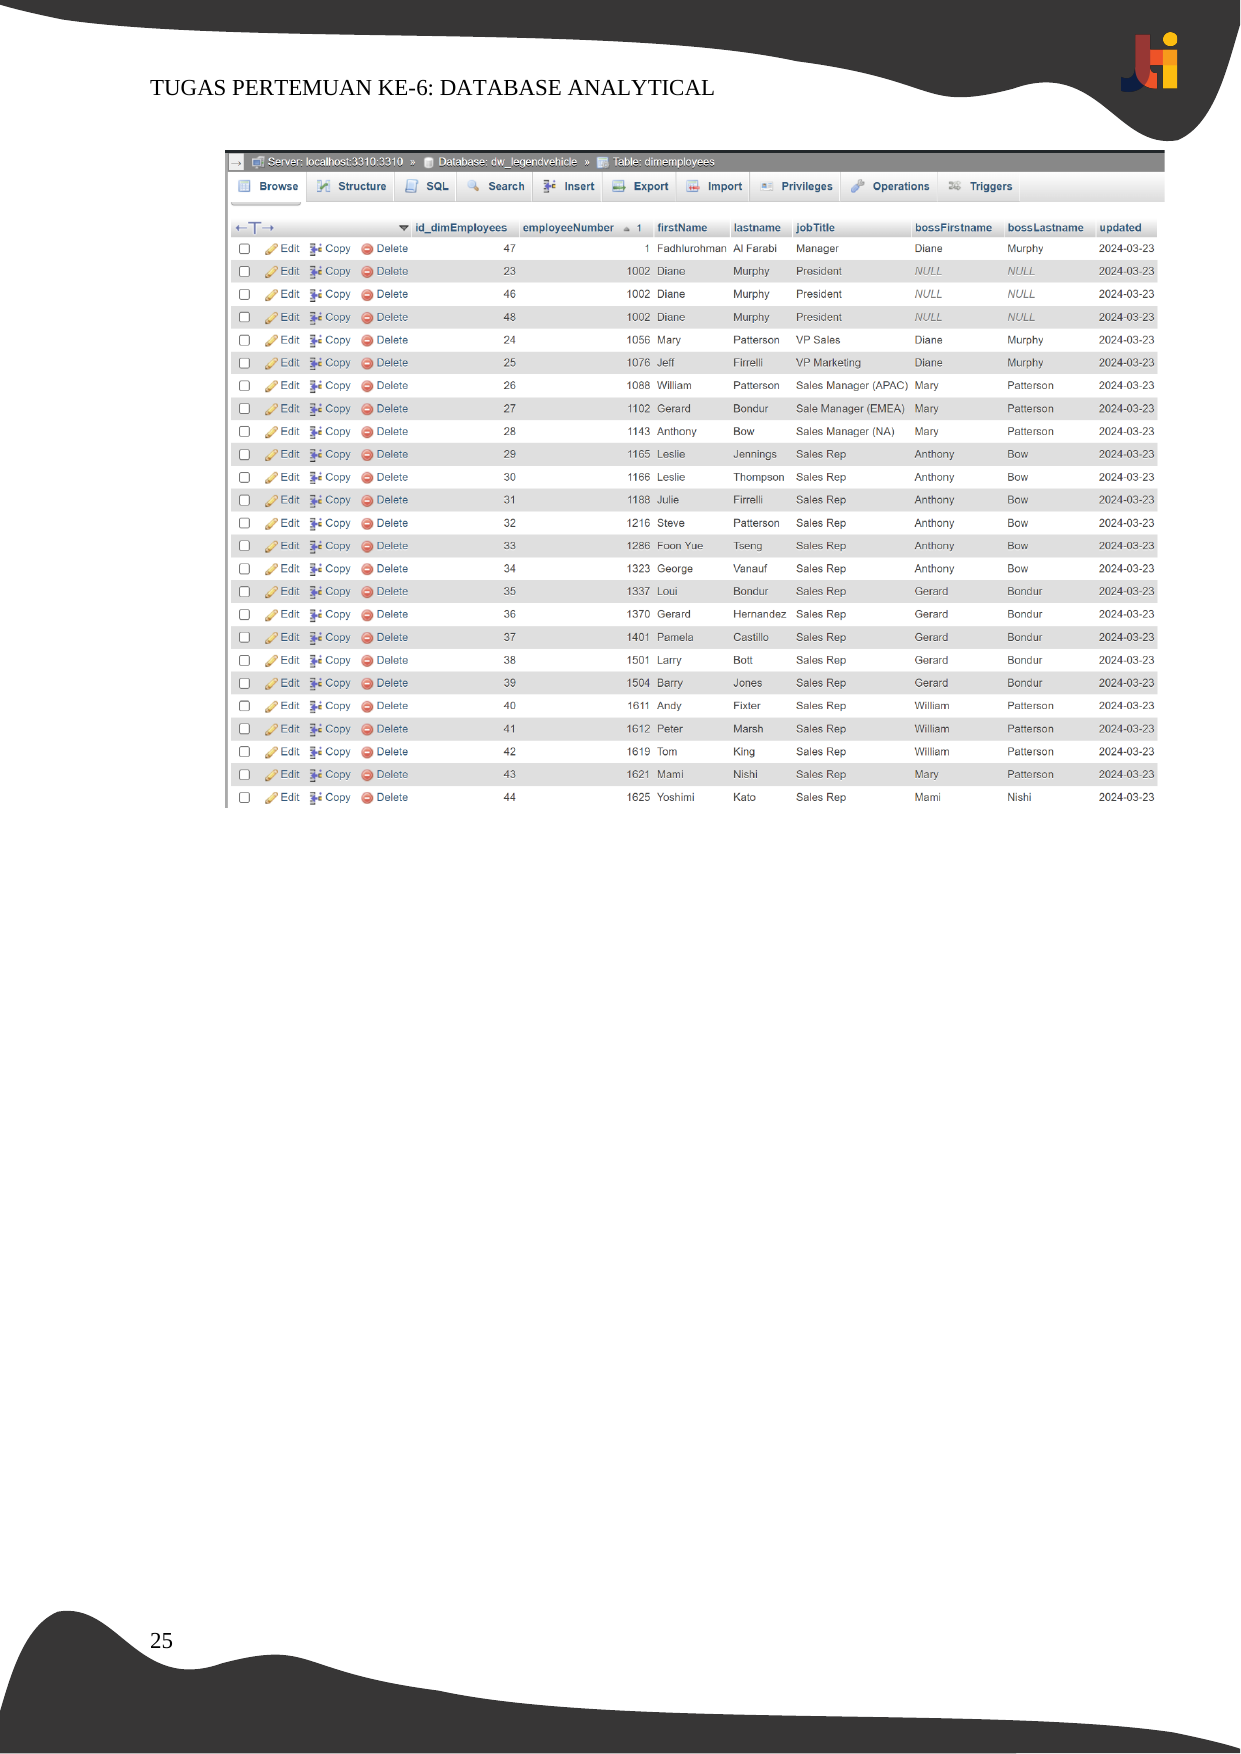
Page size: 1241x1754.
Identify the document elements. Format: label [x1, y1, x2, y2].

picture [1121, 32, 1178, 92]
picture [225, 150, 1165, 808]
